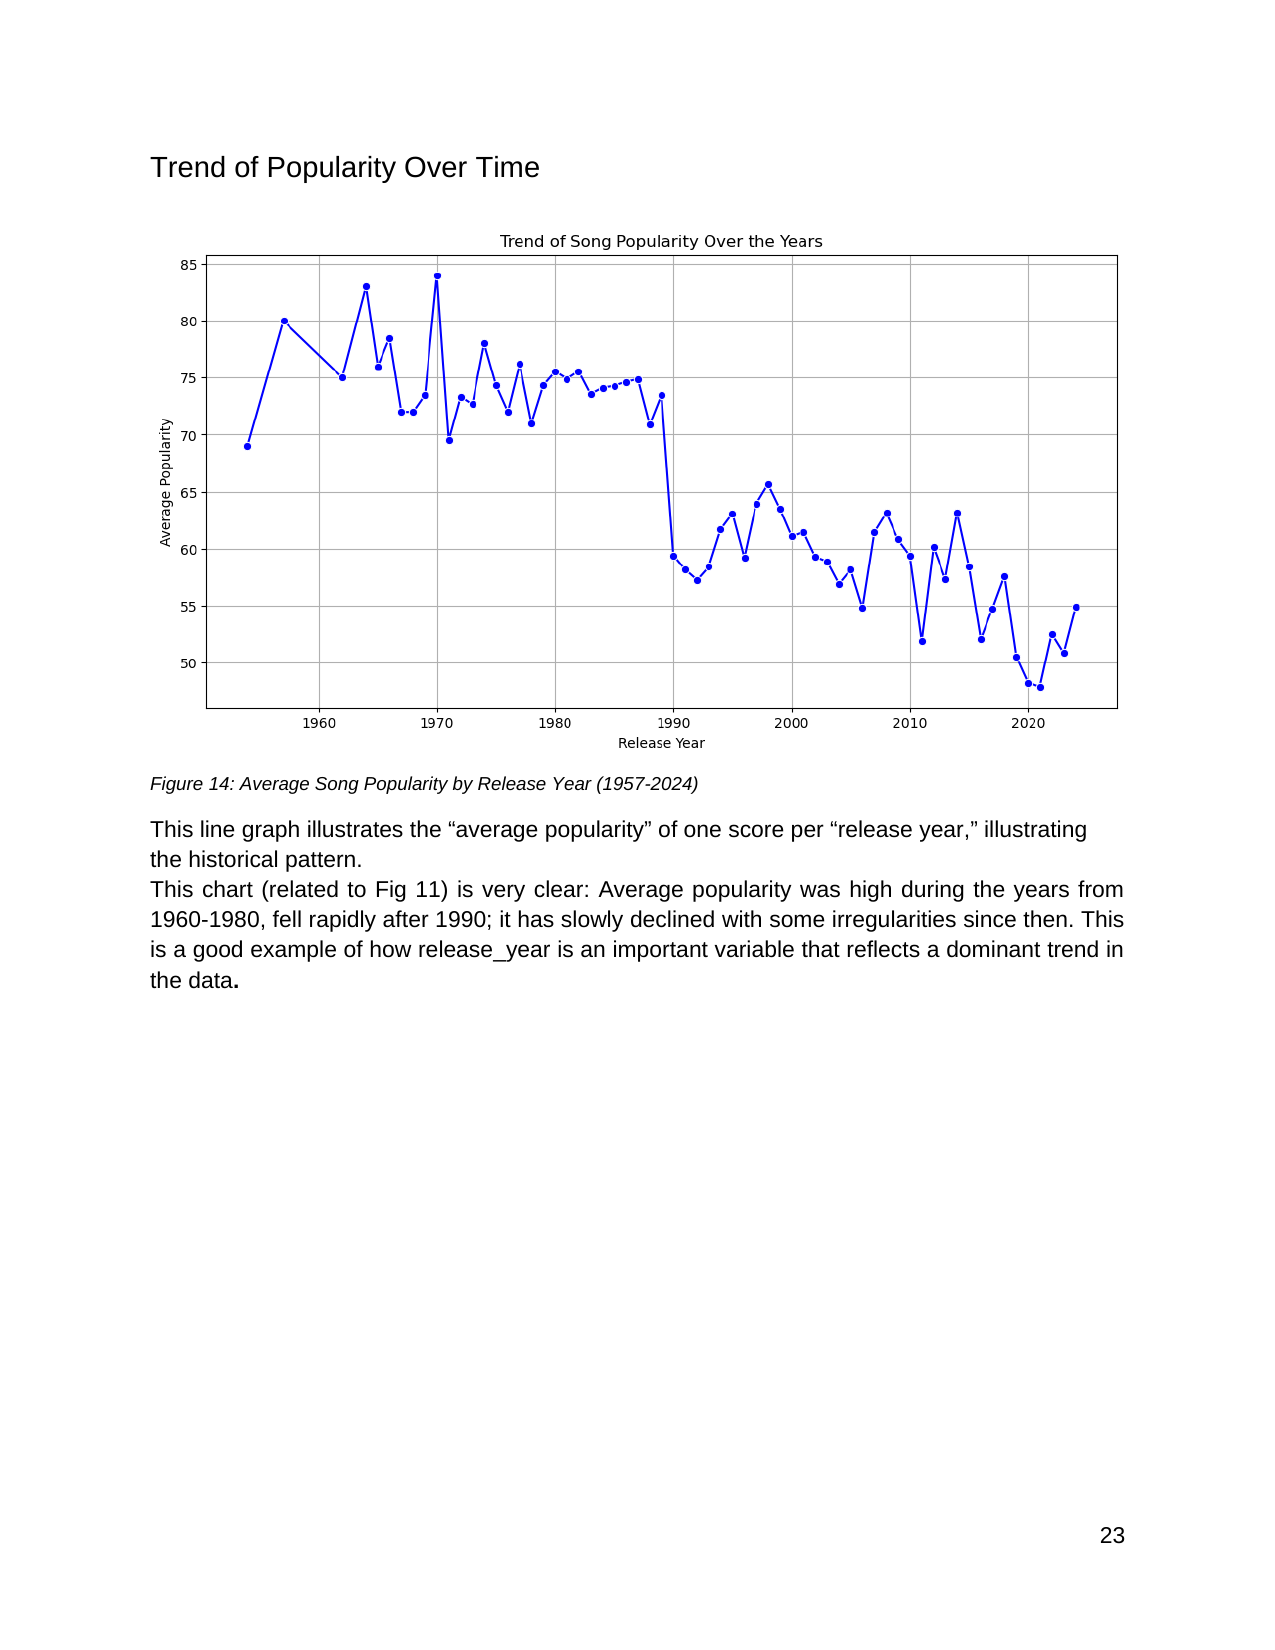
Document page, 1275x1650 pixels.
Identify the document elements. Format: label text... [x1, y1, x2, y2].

text This chart (related to Fig 11) is very clear: Average popularity was high during the years from 1960-1980, fell rapidly after 1990; it has slowly declined with some irregularities since then. This is a good example of how release_year is an important variable that reflects a dominant trend in the data. [150, 876, 1125, 993]
subtitle Trend of Popularity Over Time [150, 150, 1125, 183]
text Figure 14: Average Song Popularity by Release Year (1957-2024) [150, 773, 1125, 795]
picture [150, 226, 1125, 759]
text This line graph illustrates the “average popularity” of one score per “release year,” illustrating the historical pattern. [150, 816, 1125, 872]
